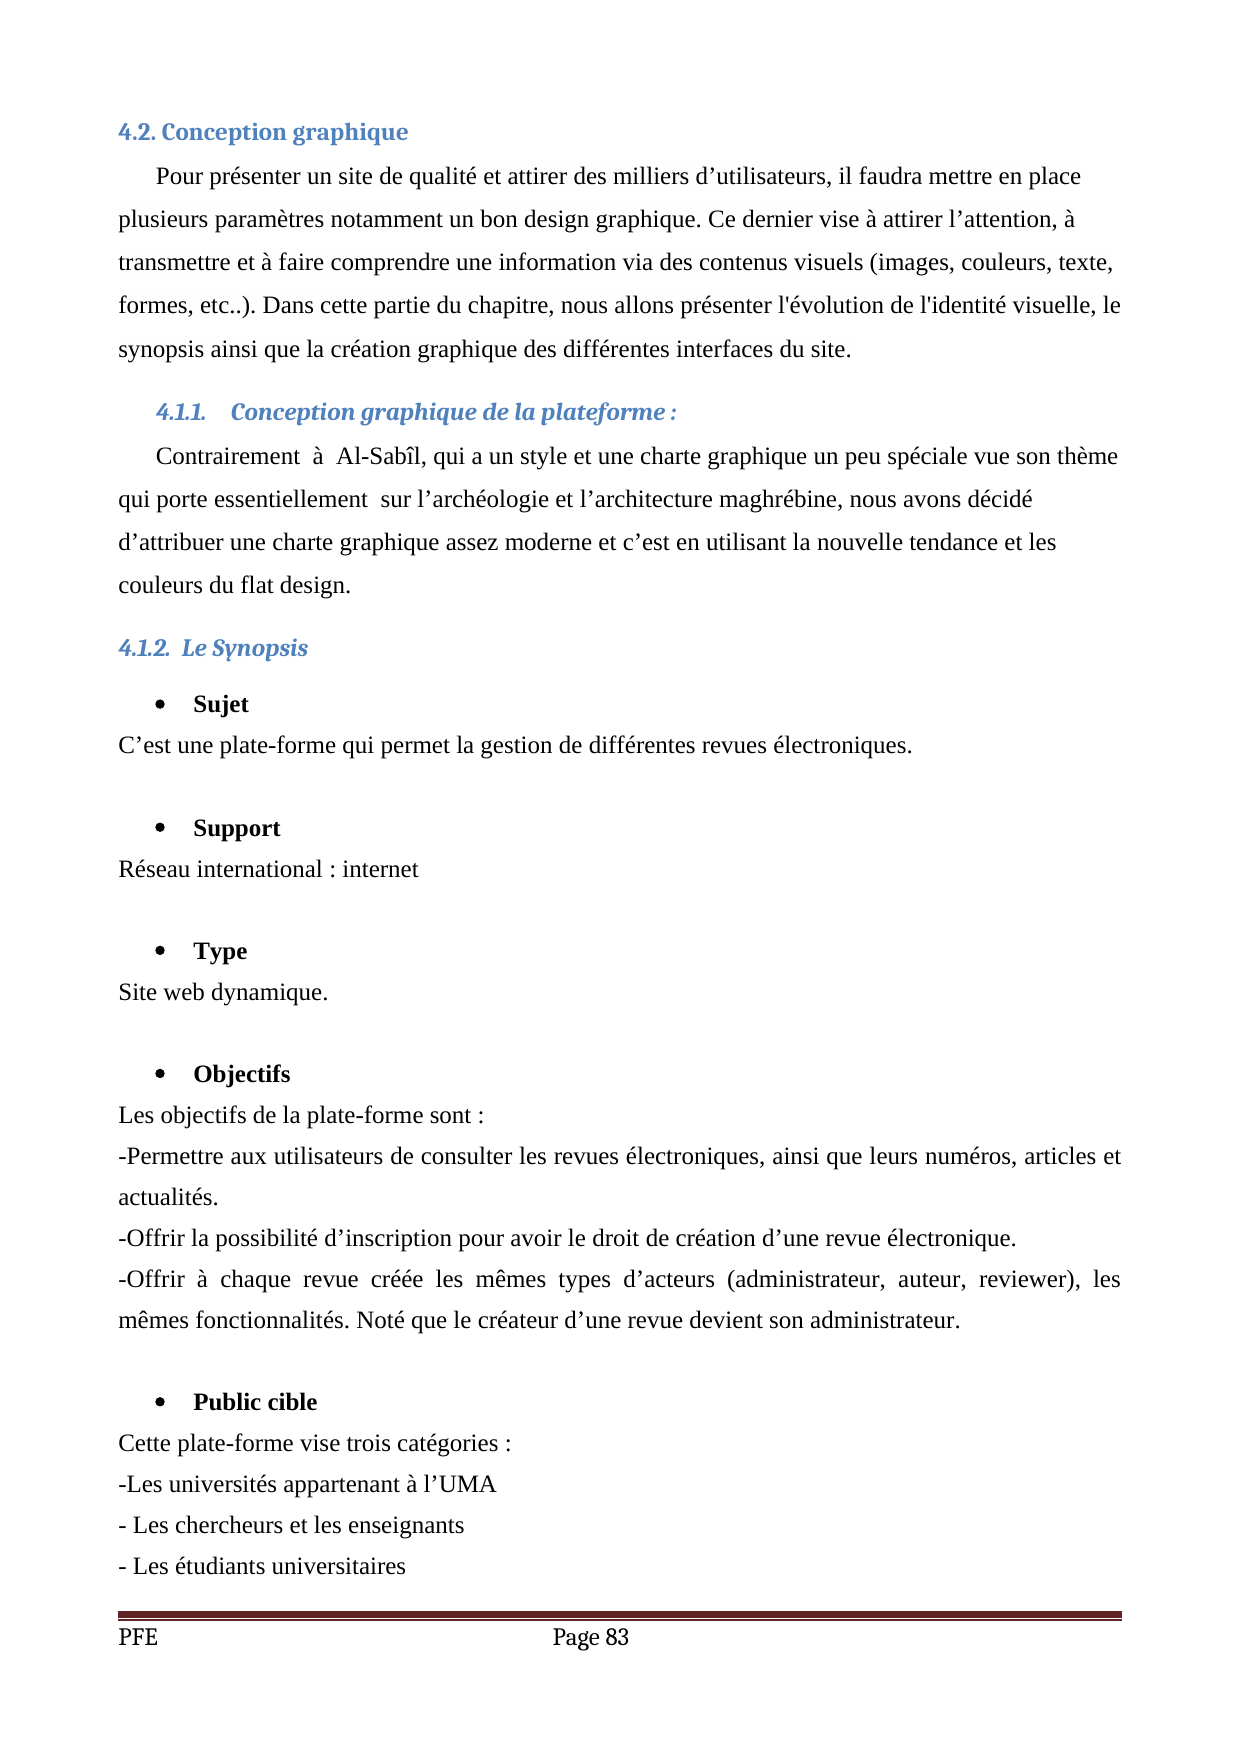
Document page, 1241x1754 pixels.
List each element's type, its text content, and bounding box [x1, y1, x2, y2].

text -Les universités appartenant à l’UMA [118, 1457, 1122, 1498]
text - Les étudiants universitaires [118, 1539, 1122, 1580]
subtitle 4.2. Conception graphique [118, 118, 1122, 147]
list Type [156, 923, 1122, 964]
list Sujet [156, 677, 1122, 718]
text -Offrir la possibilité d’inscription pour avoir le droit de création d’une revue électronique. [118, 1211, 1122, 1252]
text Contrairement à Al-Sabîl, qui a un style et une charte graphique un peu spéciale vue son thème qui porte essentiellement sur l’archéologie et l’architecture maghrébine, nous avons décidé d’attribuer une charte graphique assez moderne et c’est en utilisant la nouvelle tendance et les couleurs du flat design. [118, 441, 1122, 599]
subtitle Conception graphique de la plateforme : [156, 398, 1122, 426]
text C’est une plate-forme qui permet la gestion de différentes revues électroniques. [118, 718, 1122, 759]
text Site web dynamique. [118, 964, 1122, 1006]
text - Les chercheurs et les enseignants [118, 1498, 1122, 1539]
text -Permettre aux utilisateurs de consulter les revues électroniques, ainsi que leurs numéros, articles et actualités. [118, 1129, 1122, 1211]
list Objectifs [156, 1047, 1122, 1088]
text Cette plate-forme vise trois catégories : [118, 1416, 1122, 1457]
list Support [156, 800, 1122, 841]
list Public cible [156, 1375, 1122, 1416]
text Pour présenter un site de qualité et attirer des milliers d’utilisateurs, il faudra mettre en place plusieurs paramètres notamment un bon design graphique. Ce dernier vise à attirer l’attention, à transmettre et à faire comprendre une information via des contenus visuels (images, couleurs, texte, formes, etc..). Dans cette partie du chapitre, nous allons présenter l'évolution de l'identité visuelle, le synopsis ainsi que la création graphique des différentes interfaces du site. [118, 161, 1122, 362]
text Réseau international : internet [118, 841, 1122, 882]
subtitle 4.1.2. Le Synopsis [118, 634, 1122, 663]
text Les objectifs de la plate-forme sont : [118, 1088, 1122, 1129]
text -Offrir à chaque revue créée les mêmes types d’acteurs (administrateur, auteur, reviewer), les mêmes fonctionnalités. Noté que le créateur d’une revue devient son administrateur. [118, 1252, 1122, 1334]
